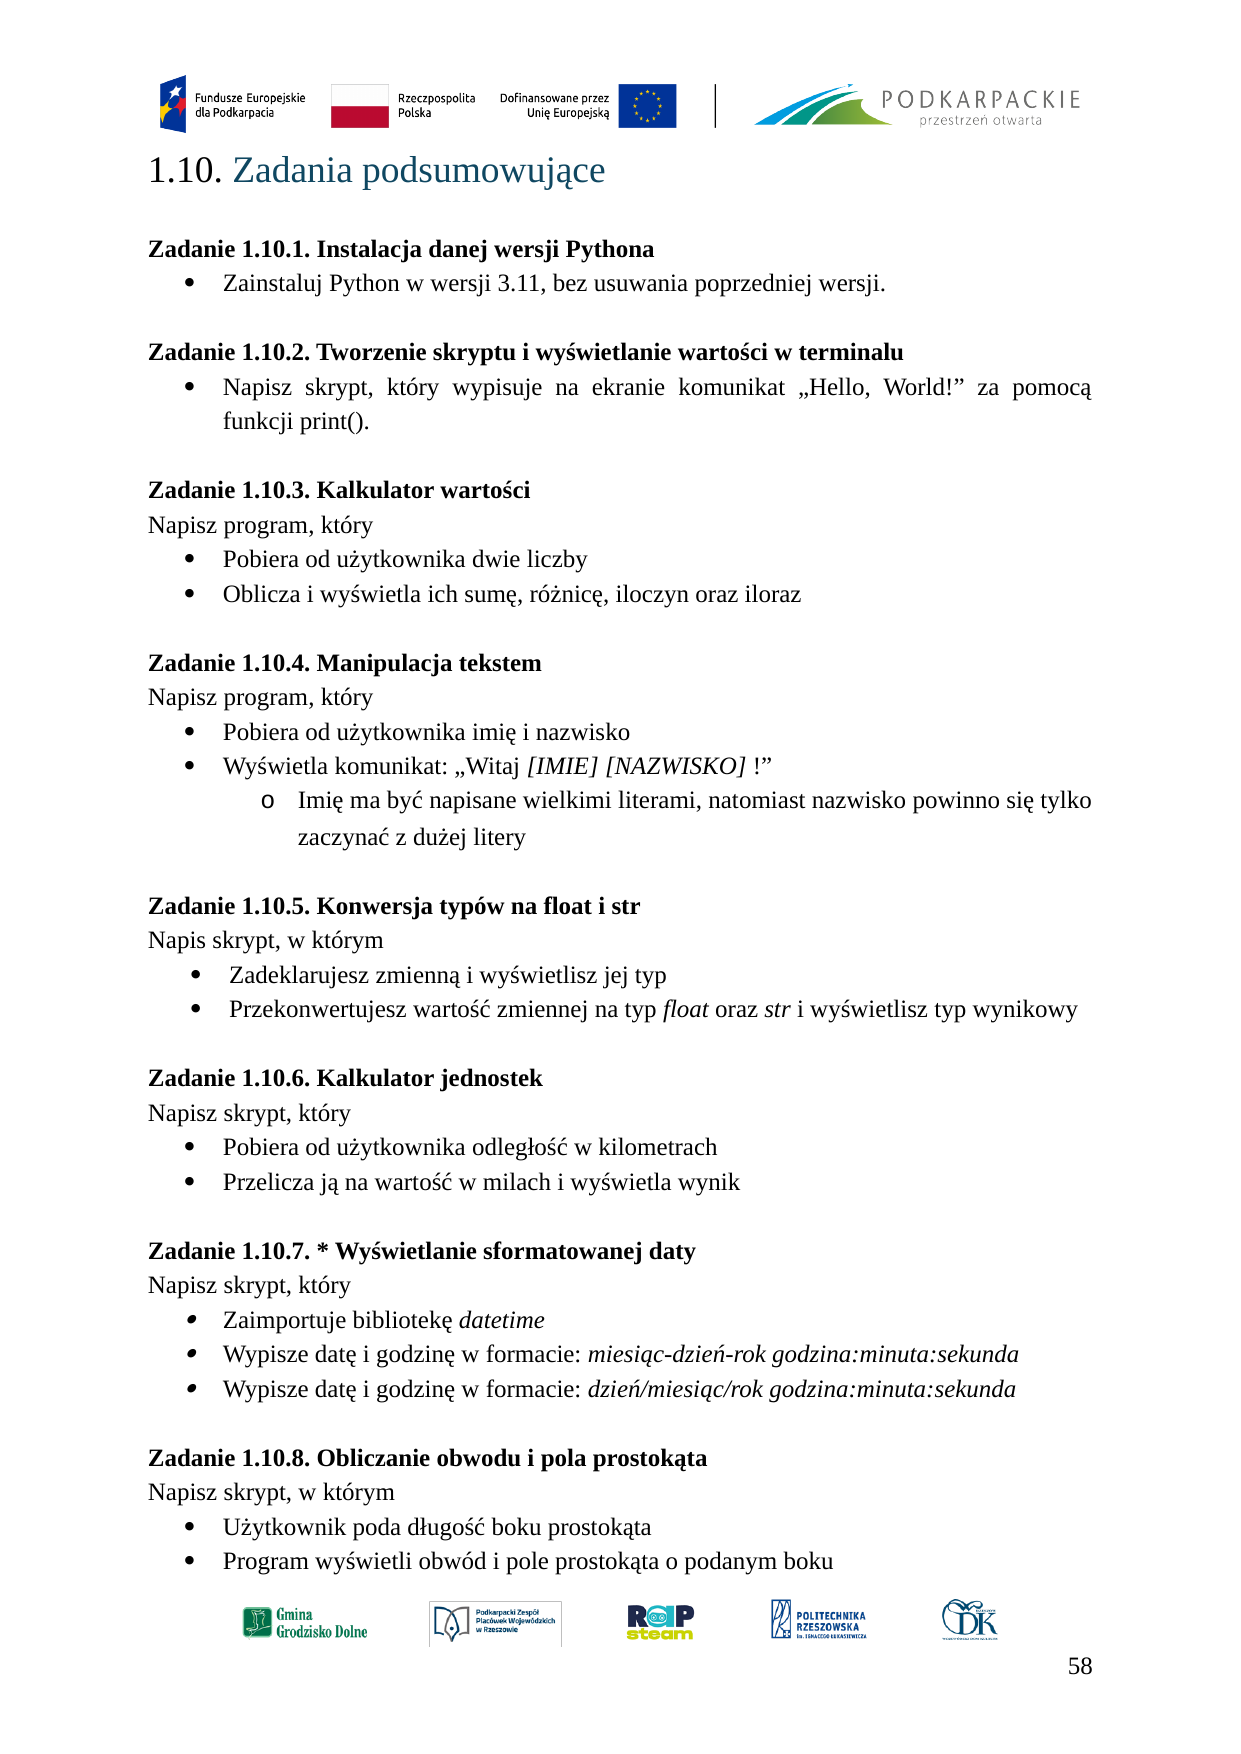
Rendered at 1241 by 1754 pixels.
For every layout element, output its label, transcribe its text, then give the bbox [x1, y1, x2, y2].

list Zainstaluj Python w wersji 3.11, bez usuwania poprzedniej wersji. [185, 268, 1092, 297]
list Imię ma być napisane wielkimi literami, natomiast nazwisko powinno się tylko zaczynać z dużej litery [260, 786, 1092, 851]
list Pobiera od użytkownika odległość w kilometrach [185, 1132, 1092, 1161]
picture [147, 60, 1093, 148]
list Wypisze datę i godzinę w formacie: miesiąc-dzień-rok godzina:minuta:sekunda [185, 1339, 1092, 1368]
list Wyświetla komunikat: „Witaj [IMIE] [NAZWISKO] !” [185, 751, 1092, 780]
list Oblicza i wyświetla ich sumę, różnicę, iloczyn oraz iloraz [185, 579, 1092, 607]
text Napisz skrypt, który [148, 1098, 1092, 1127]
text Napisz program, który [148, 510, 1092, 538]
list Napisz skrypt, który wypisuje na ekranie komunikat „Hello, World!” za pomocą funkcji print(). [185, 372, 1092, 435]
text Napisz program, który [148, 682, 1092, 711]
list Wypisze datę i godzinę w formacie: dzień/miesiąc/rok godzina:minuta:sekunda [185, 1374, 1092, 1402]
text Napis skrypt, w którym [148, 926, 1092, 954]
text Zadanie 1.10.5. Konwersja typów na float i str [148, 891, 1092, 920]
list Przekonwertujesz wartość zmiennej na typ float oraz str i wyświetlisz typ wynikowy [191, 994, 1092, 1023]
text Zadanie 1.10.4. Manipulacja tekstem [148, 648, 1092, 676]
list Zaimportuje bibliotekę datetime [185, 1305, 1092, 1333]
list Pobiera od użytkownika dwie liczby [185, 544, 1092, 573]
picture [242, 1585, 998, 1652]
list Użytkownik poda długość boku prostokąta [185, 1512, 1092, 1540]
list Przelicza ją na wartość w milach i wyświetla wynik [185, 1167, 1092, 1196]
text Napisz skrypt, który [148, 1270, 1092, 1299]
text Zadanie 1.10.6. Kalkulator jednostek [148, 1063, 1092, 1092]
text Zadanie 1.10.7. * Wyświetlanie sformatowanej daty [148, 1236, 1092, 1264]
text Zadanie 1.10.8. Obliczanie obwodu i pola prostokąta [148, 1443, 1092, 1471]
list Pobiera od użytkownika imię i nazwisko [185, 717, 1092, 745]
text Zadanie 1.10.2. Tworzenie skryptu i wyświetlanie wartości w terminalu [148, 337, 1092, 366]
text Napisz skrypt, w którym [148, 1477, 1092, 1506]
list Program wyświetli obwód i pole prostokąta o podanym boku [185, 1546, 1092, 1575]
list Zadeklarujesz zmienną i wyświetlisz jej typ [191, 960, 1092, 989]
text Zadanie 1.10.1. Instalacja danej wersji Pythona [148, 234, 1092, 263]
text Zadanie 1.10.3. Kalkulator wartości [148, 475, 1092, 504]
subtitle Zadania podsumowujące [148, 148, 1092, 191]
